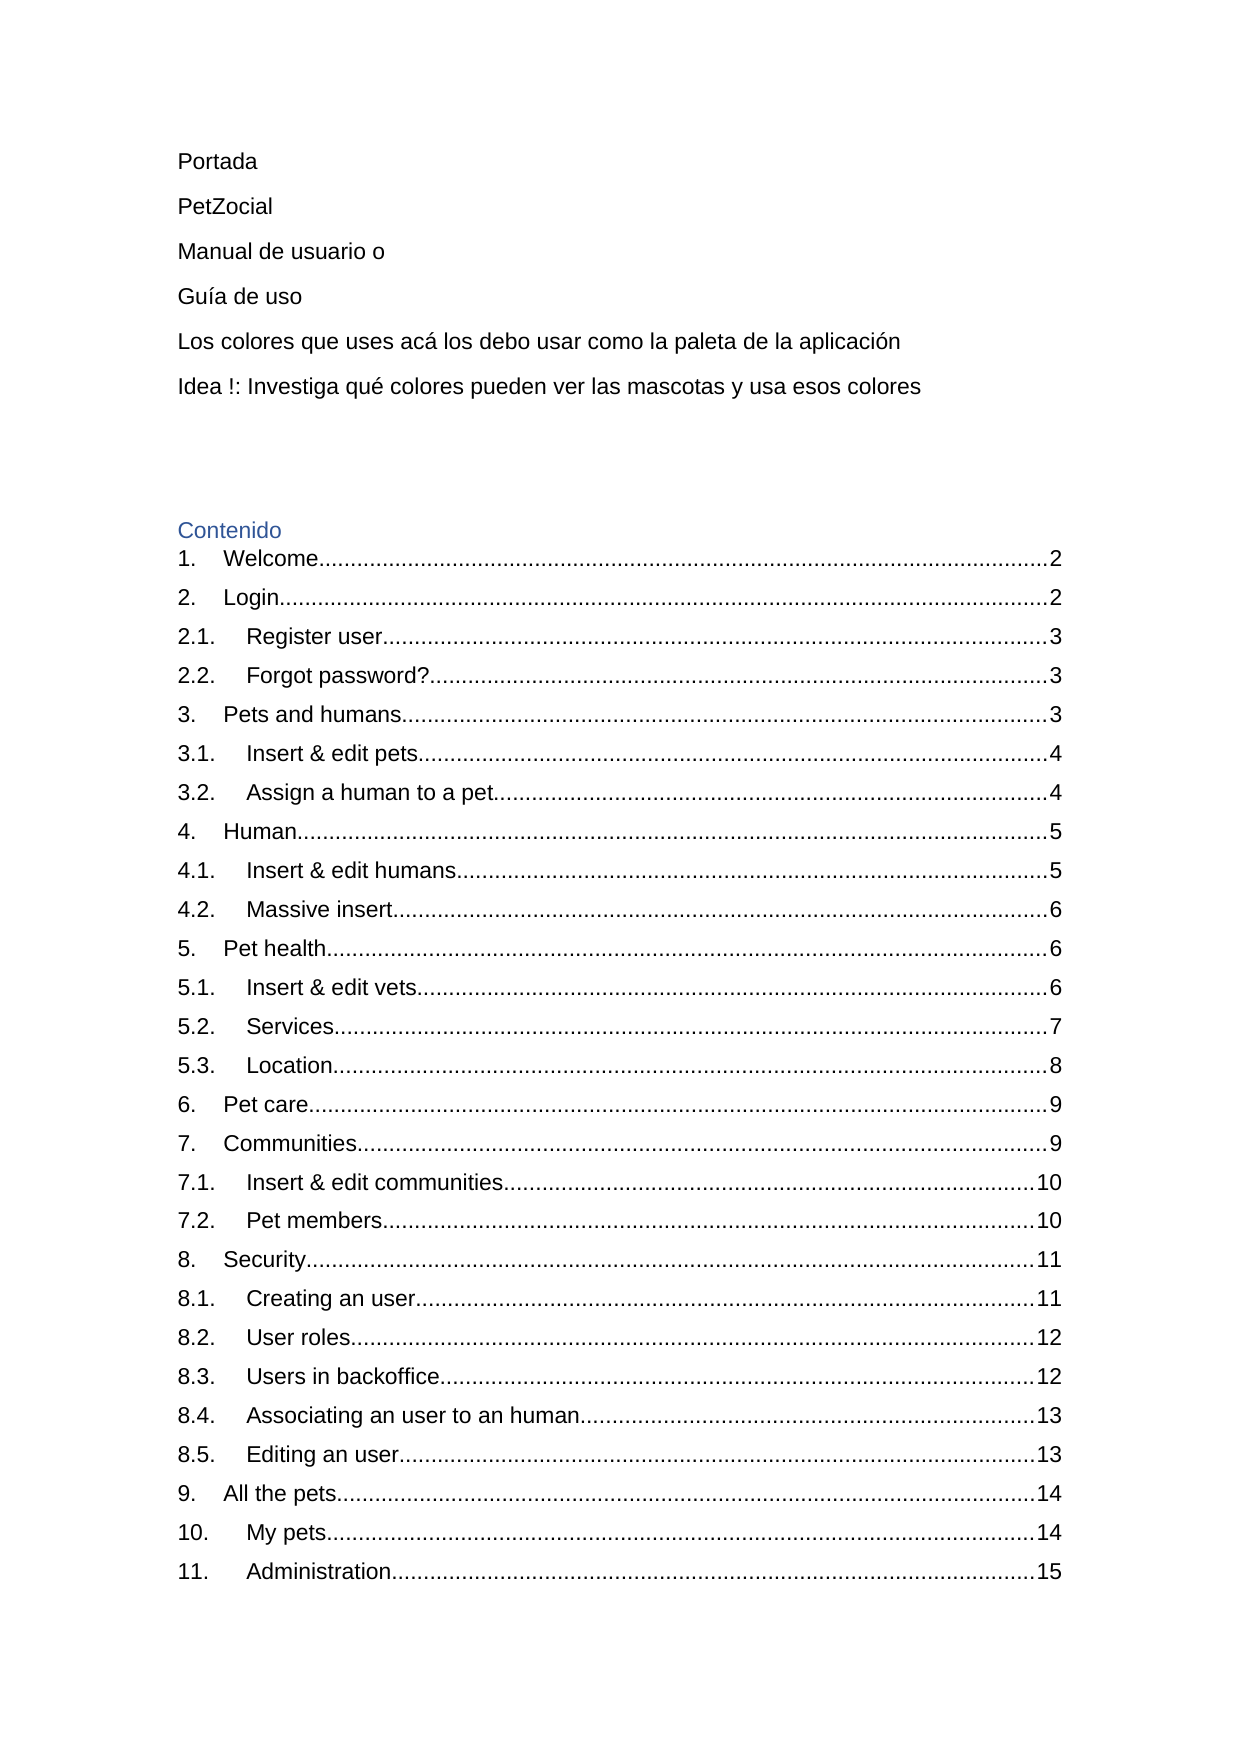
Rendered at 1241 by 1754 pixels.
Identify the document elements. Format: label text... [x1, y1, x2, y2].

text Manual de usuario o [177, 238, 1063, 264]
text Idea !: Investiga qué colores pueden ver las mascotas y usa esos colores [177, 373, 1063, 399]
text Guía de uso [177, 283, 1063, 309]
text Portada [177, 148, 1063, 174]
text PetZocial [177, 193, 1063, 219]
text Los colores que uses acá los debo usar como la paleta de la aplicación [177, 328, 1063, 354]
